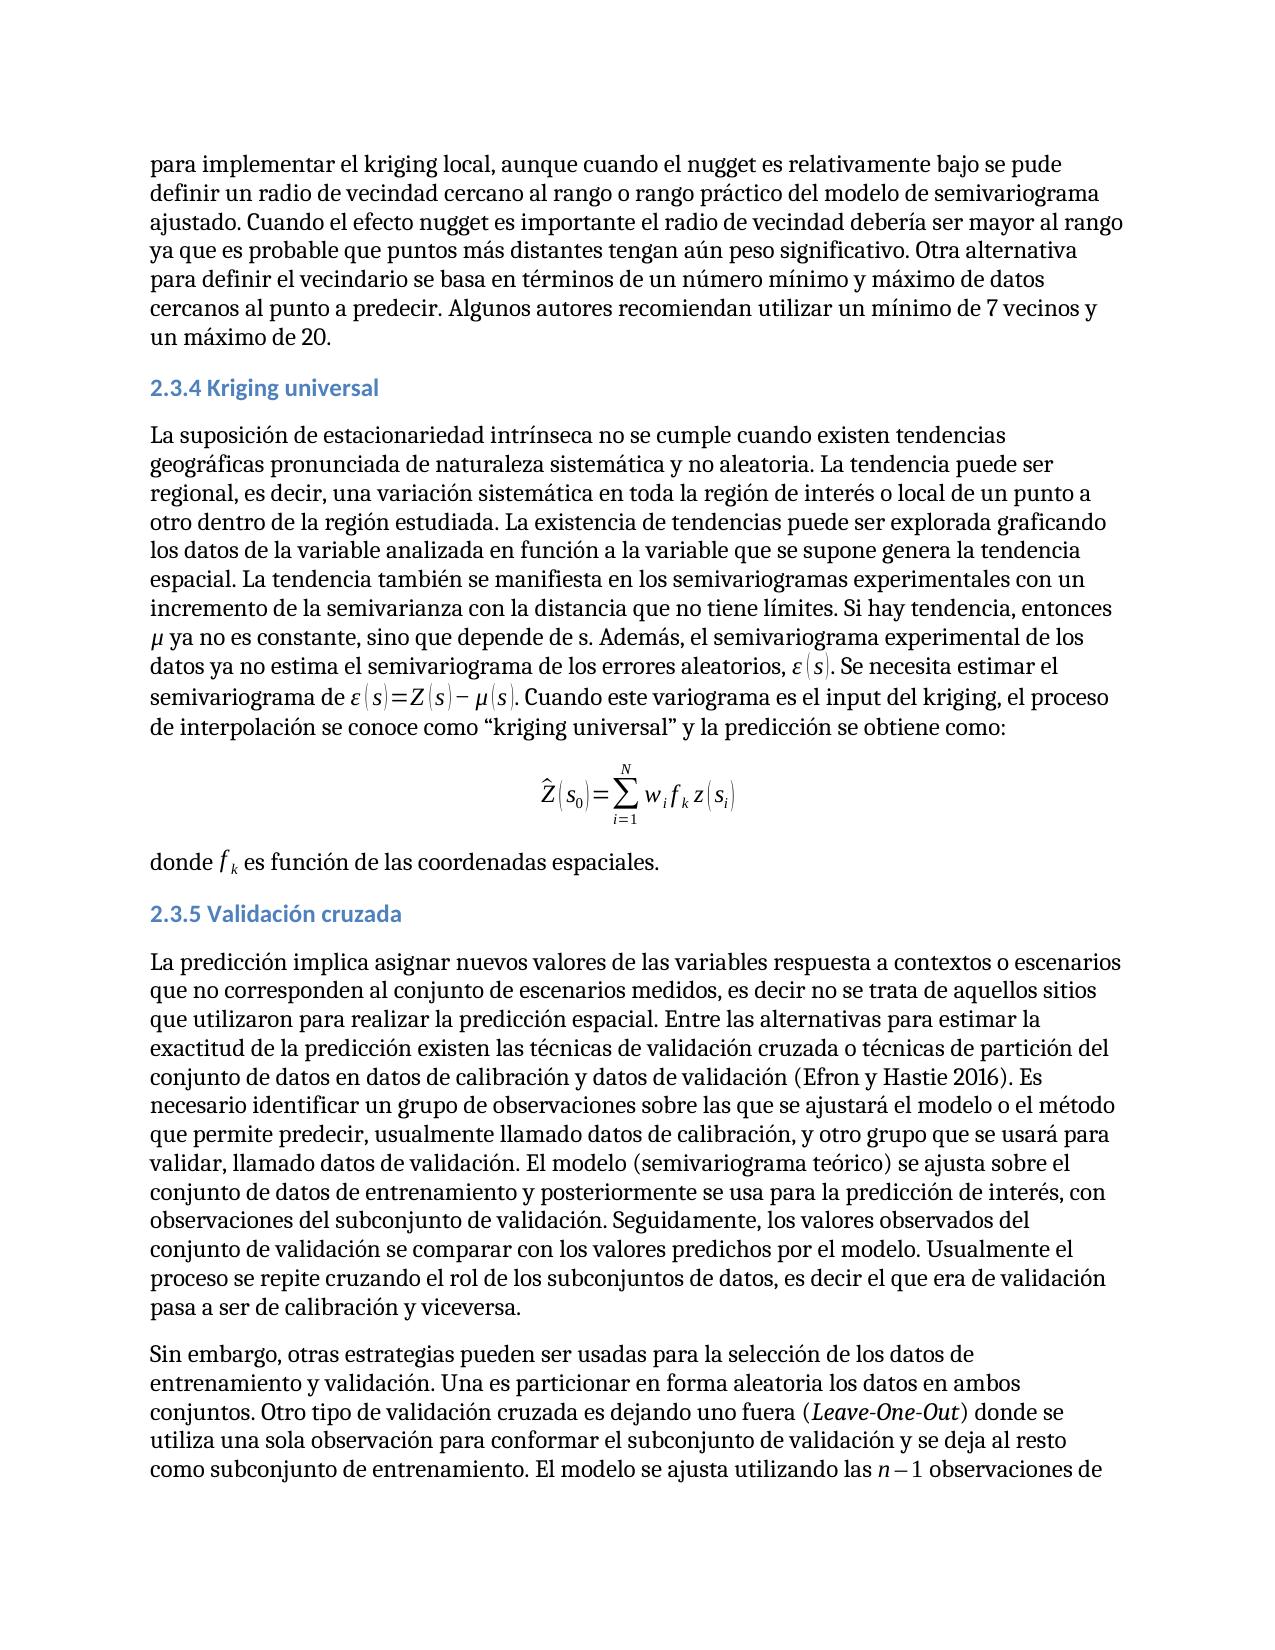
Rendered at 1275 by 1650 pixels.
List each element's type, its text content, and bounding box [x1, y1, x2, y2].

subtitle 2.3.5 Validación cruzada [150, 898, 1125, 929]
text La predicción implica asignar nuevos valores de las variables respuesta a contextos o escenarios que no corresponden al conjunto de escenarios medidos, es decir no se trata de aquellos sitios que utilizaron para realizar la predicción espacial. Entre las alternativas para estimar la exactitud de la predicción existen las técnicas de validación cruzada o técnicas de partición del conjunto de datos en datos de calibración y datos de validación (Efron y Hastie 2016). Es necesario identificar un grupo de observaciones sobre las que se ajustará el modelo o el método que permite predecir, usualmente llamado datos de calibración, y otro grupo que se usará para validar, llamado datos de validación. El modelo (semivariograma teórico) se ajusta sobre el conjunto de datos de entrenamiento y posteriormente se usa para la predicción de interés, con observaciones del subconjunto de validación. Seguidamente, los valores observados del conjunto de validación se comparar con los valores predichos por el modelo. Usualmente el proceso se repite cruzando el rol de los subconjuntos de datos, es decir el que era de validación pasa a ser de calibración y viceversa. [150, 948, 1125, 1321]
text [150, 1340, 1125, 1484]
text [150, 150, 1125, 351]
subtitle 2.3.4 Kriging universal [150, 372, 1125, 403]
text donde es función de las coordenadas espaciales. [150, 846, 1125, 877]
text La suposición de estacionariedad intrínseca no se cumple cuando existen tendencias geográficas pronunciada de naturaleza sistemática y no aleatoria. La tendencia puede ser regional, es decir, una variación sistemática en toda la región de interés o local de un punto a otro dentro de la región estudiada. La existencia de tendencias puede ser explorada graficando los datos de la variable analizada en función a la variable que se supone genera la tendencia espacial. La tendencia también se manifiesta en los semivariogramas experimentales con un incremento de la semivarianza con la distancia que no tiene límites. Si hay tendencia, entonces ya no es constante, sino que depende de s. Además, el semivariograma experimental de los datos ya no estima el semivariograma de los errores aleatorios, . Se necesita estimar el semivariograma de . Cuando este variograma es el input del kriging, el proceso de interpolación se conoce como “kriging universal” y la predicción se obtiene como: [150, 421, 1125, 741]
